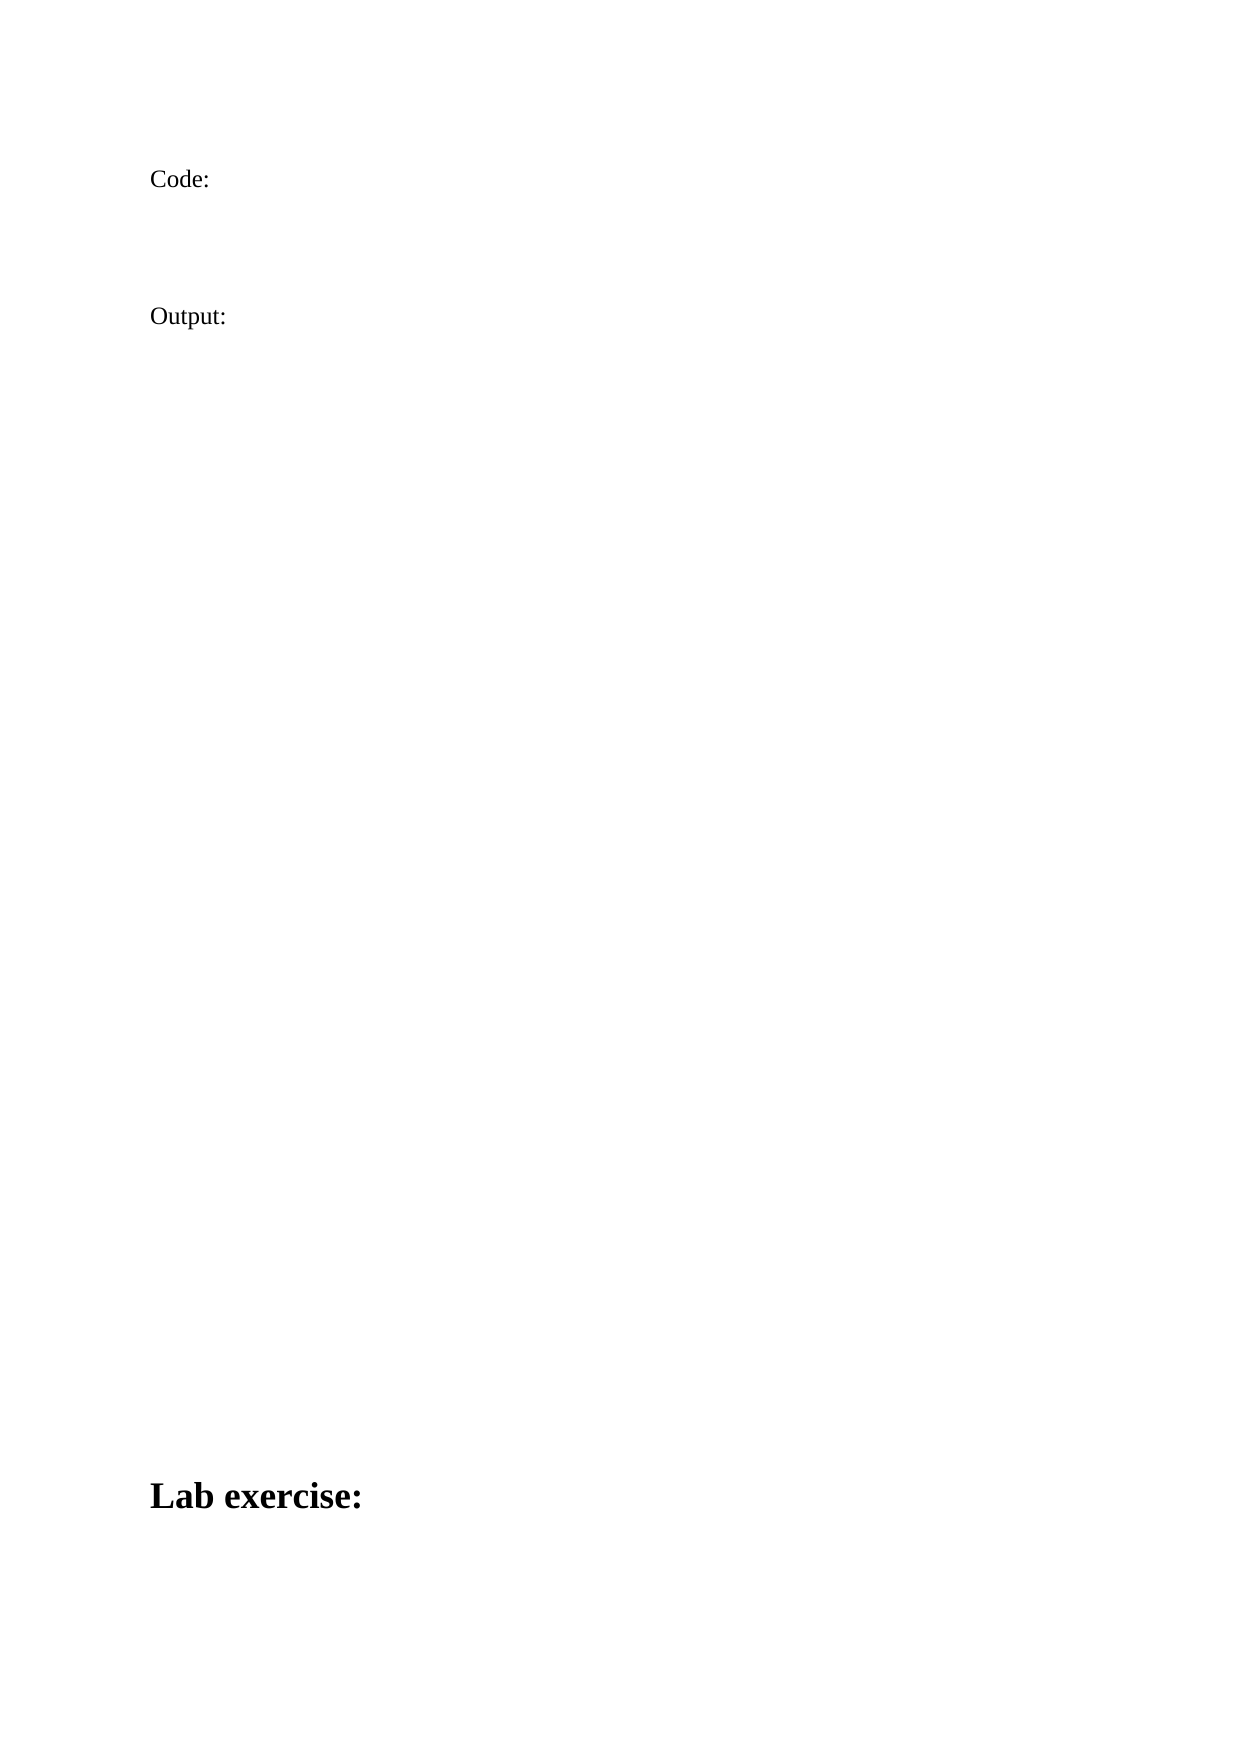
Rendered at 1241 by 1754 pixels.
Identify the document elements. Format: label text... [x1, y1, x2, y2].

text Code: [150, 162, 1090, 194]
text Lab exercise: [150, 1463, 1090, 1528]
text Output: [150, 299, 1090, 331]
